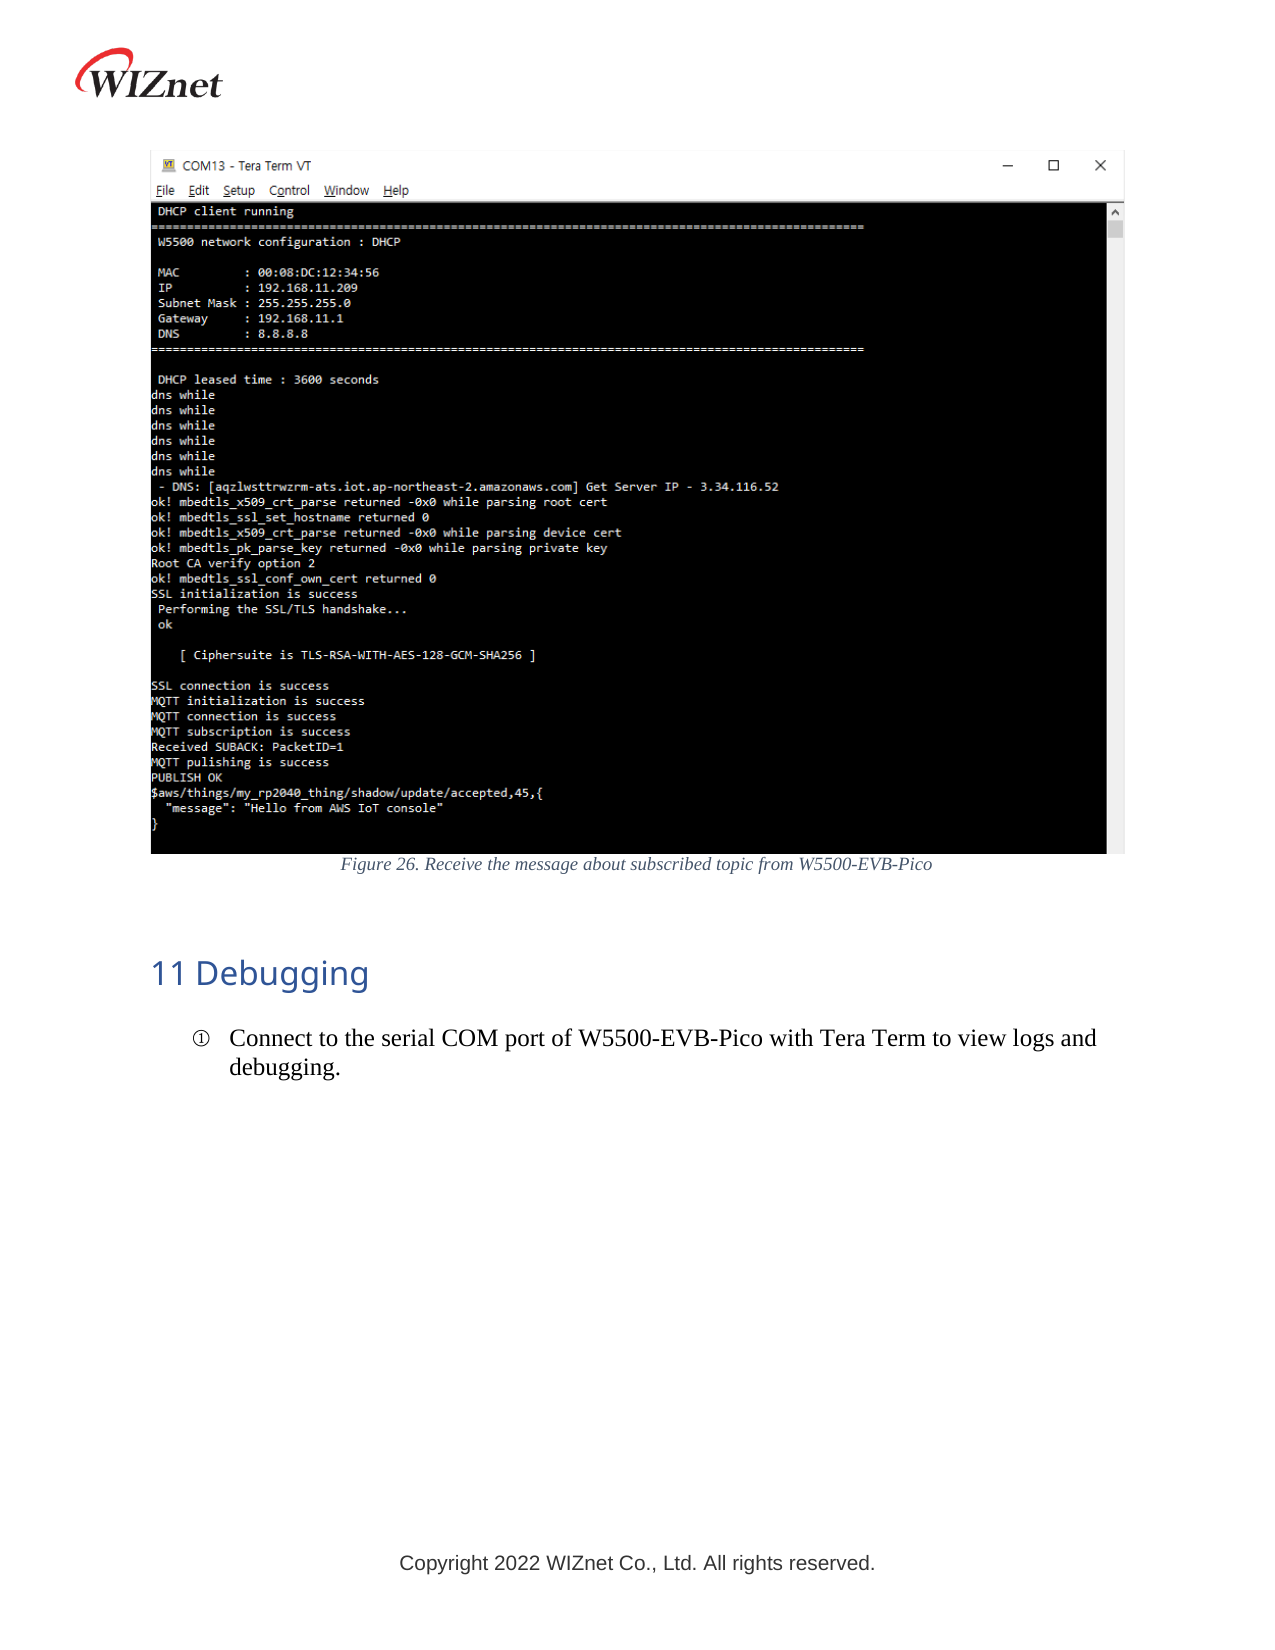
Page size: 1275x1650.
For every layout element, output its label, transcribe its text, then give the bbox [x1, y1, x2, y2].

picture [150, 150, 1125, 854]
list Connect to the serial COM port of W5500-EVB-Pico with Tera Term to view logs and debugging. [192, 1023, 1125, 1081]
subtitle Debugging [150, 949, 1125, 995]
picture [75, 36, 223, 111]
